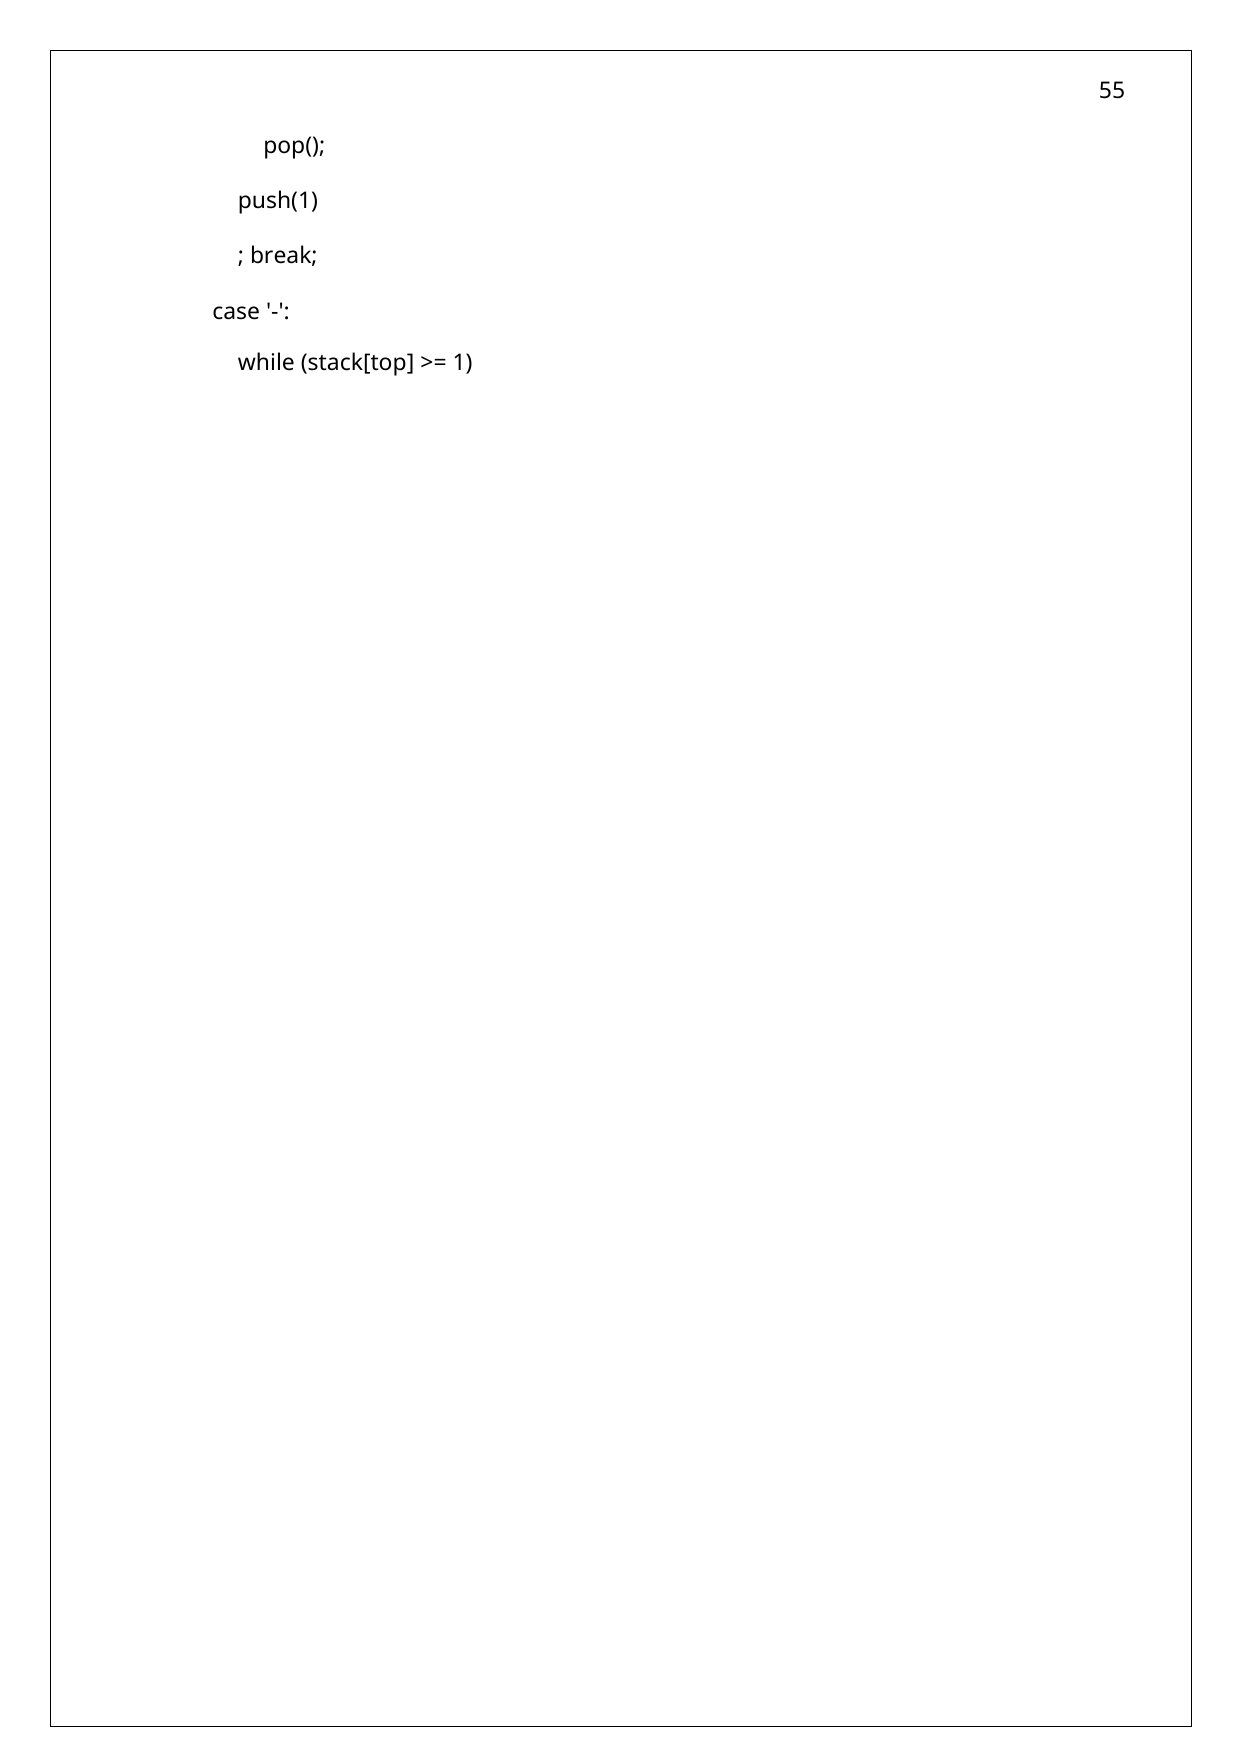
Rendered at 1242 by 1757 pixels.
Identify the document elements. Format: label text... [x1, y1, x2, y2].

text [238, 129, 464, 160]
text push(1); break; [238, 184, 324, 271]
text case '-': [212, 294, 1162, 326]
text while (stack[top] >= 1) [238, 346, 1162, 377]
